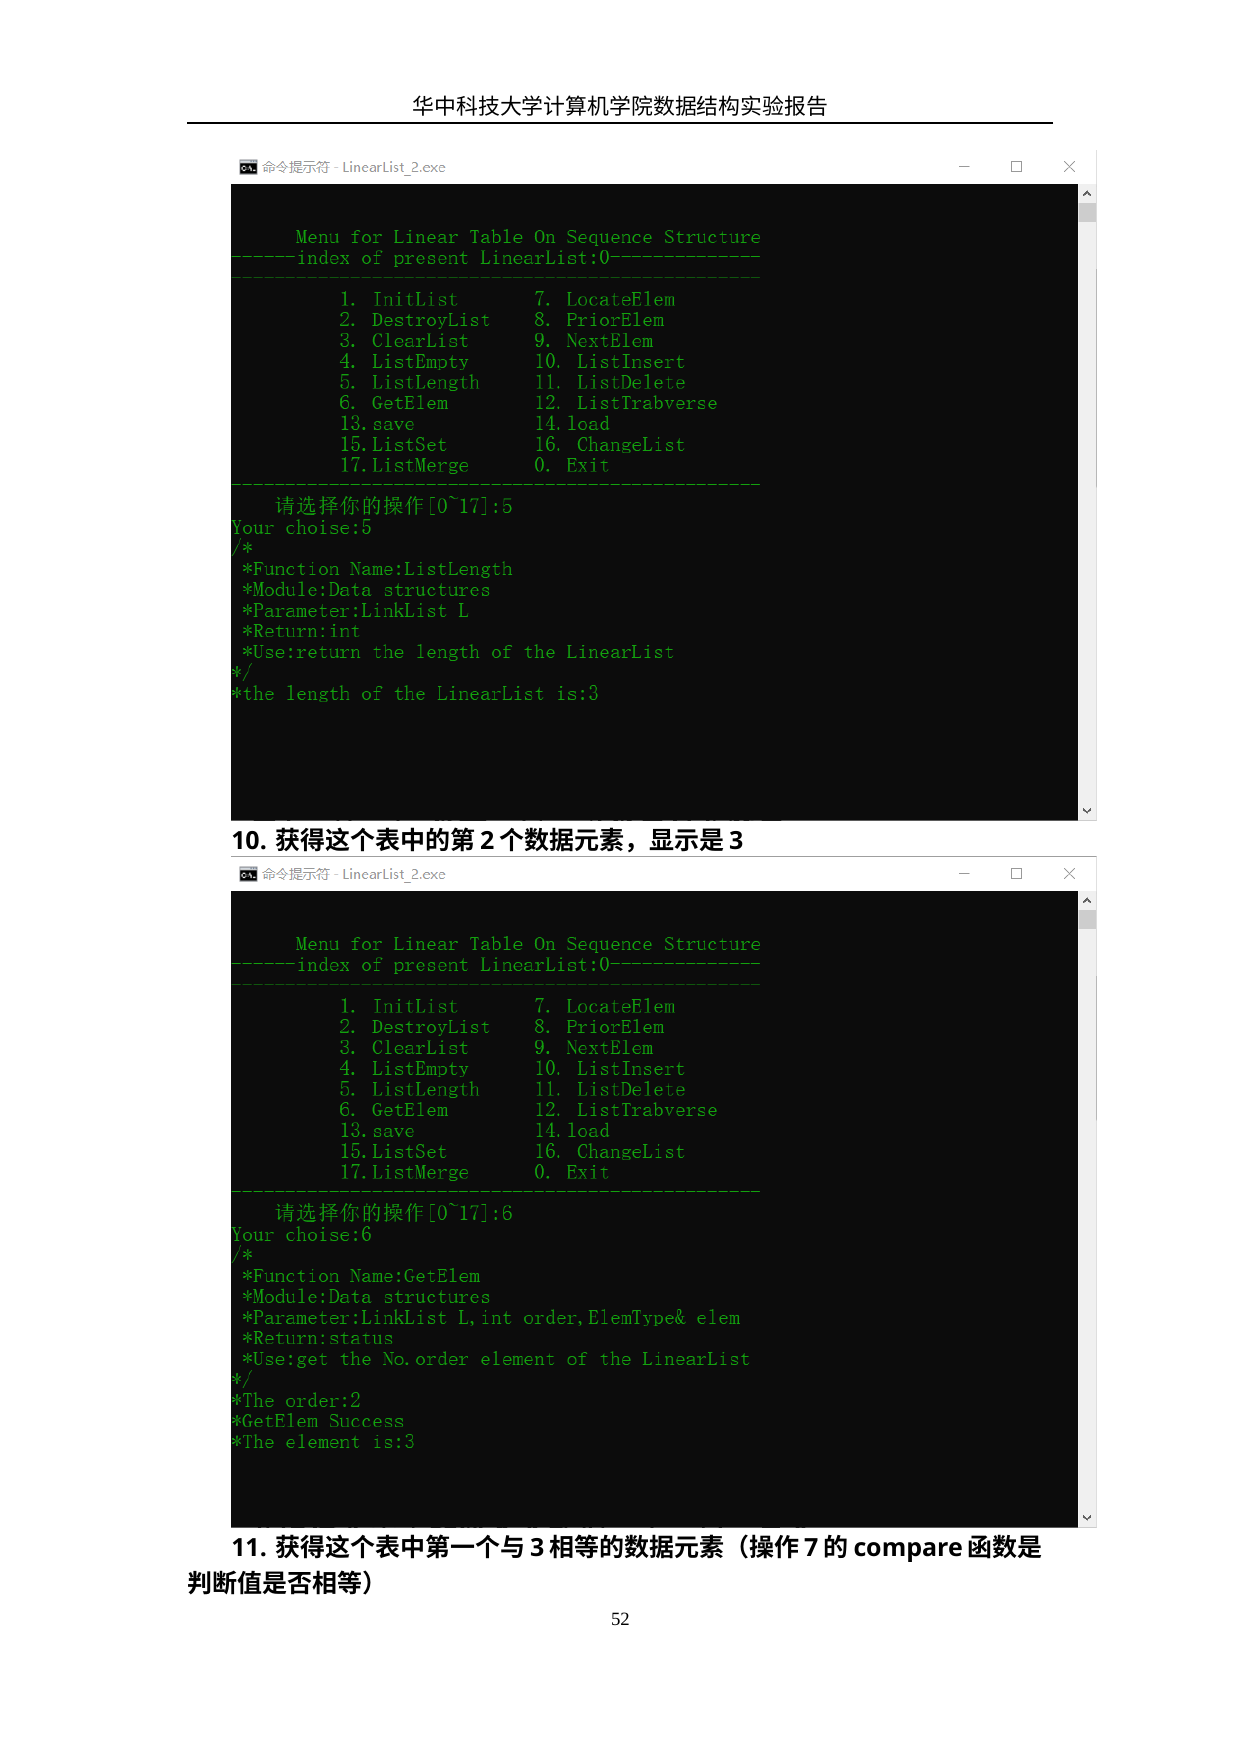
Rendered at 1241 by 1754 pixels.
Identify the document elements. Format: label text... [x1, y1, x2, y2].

list 获得这个表中的第2个数据元素，显示是3 [187, 821, 1053, 857]
list 获得这个表中第一个与3相等的数据元素（操作7的compare函数是判断值是否相等） [187, 1527, 1053, 1600]
picture [231, 150, 1097, 821]
picture [231, 856, 1097, 1528]
